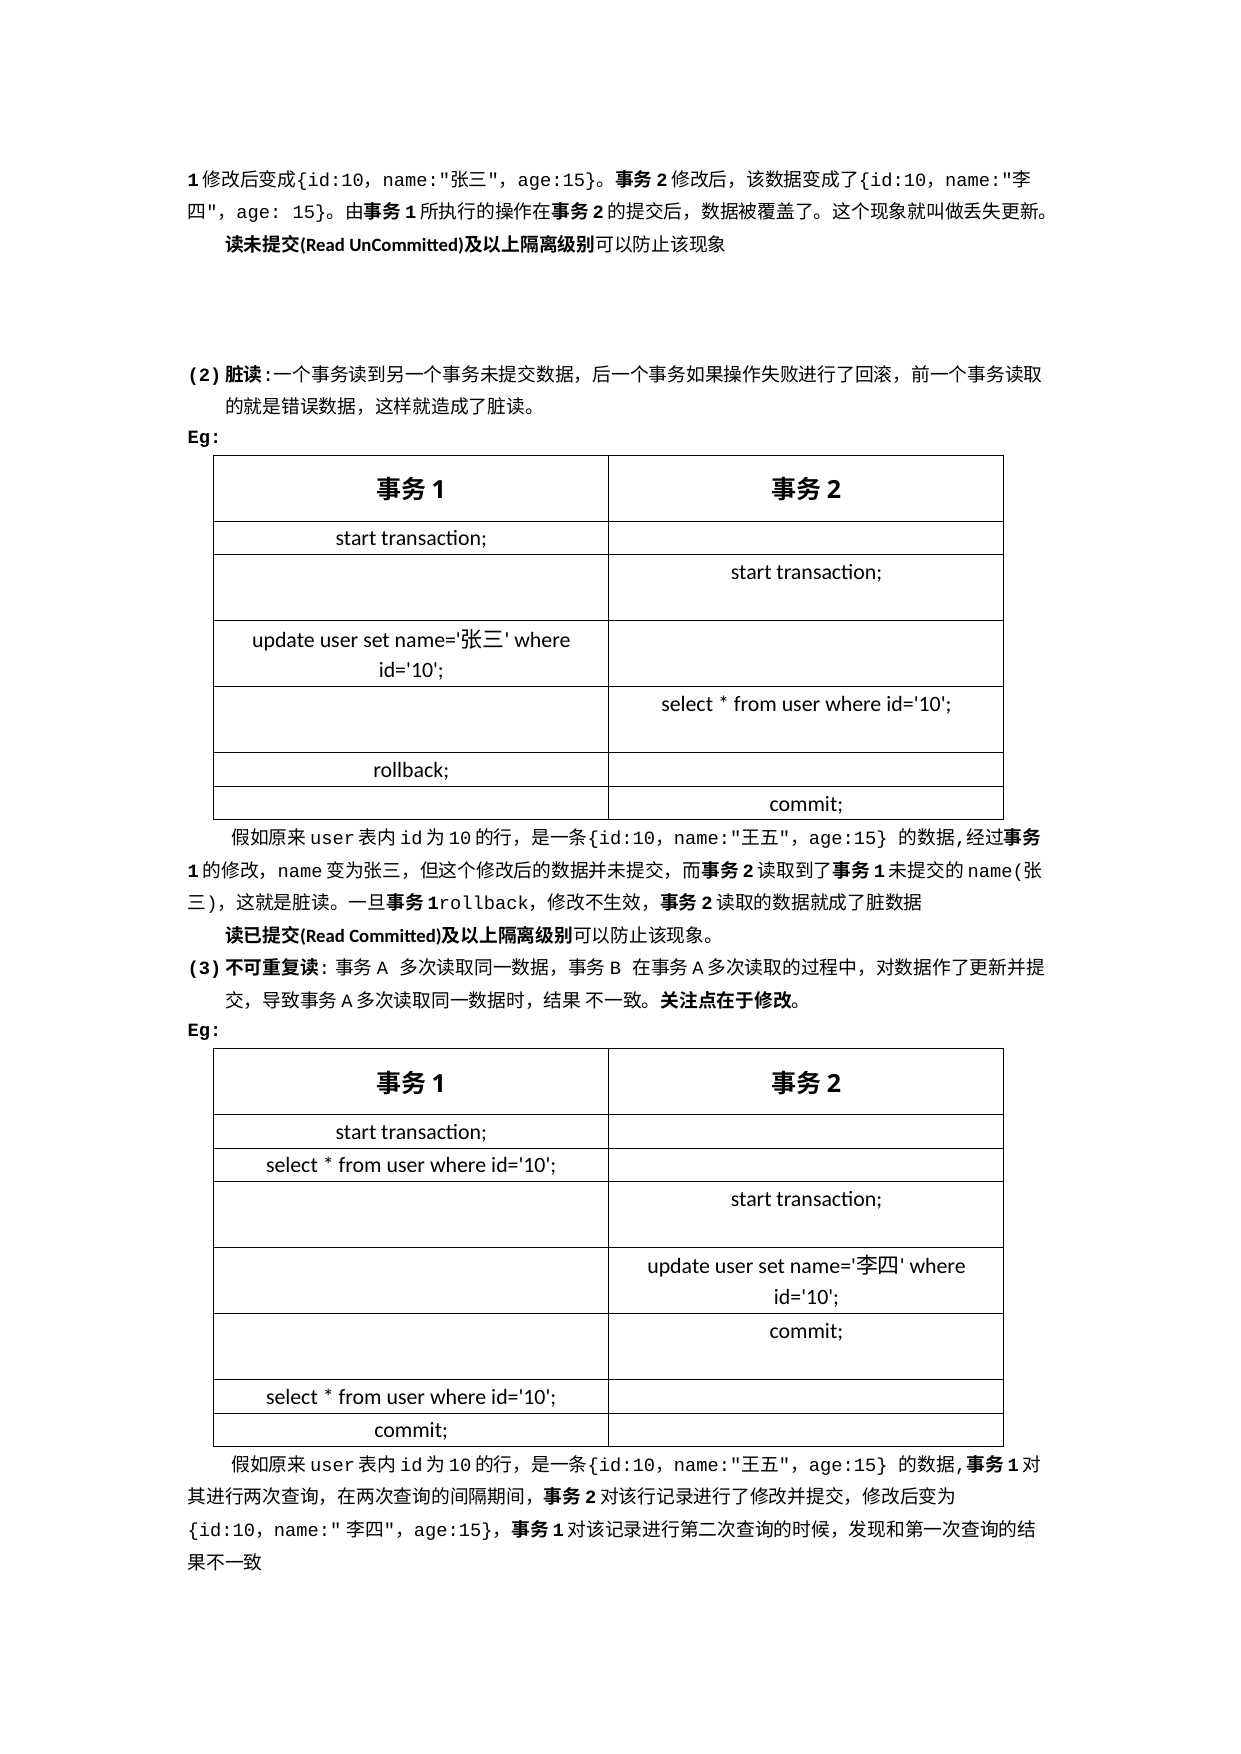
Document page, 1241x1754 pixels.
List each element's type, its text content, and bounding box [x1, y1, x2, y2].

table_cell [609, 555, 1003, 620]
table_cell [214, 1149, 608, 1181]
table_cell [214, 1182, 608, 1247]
list 不可重复读: 事务 A 多次读取同一数据，事务 B 在事务A多次读取的过程中，对数据作了更新并提交，导致事务A多次读取同一数据时，结果 不一致。关注点在于修改。 [187, 950, 1053, 1015]
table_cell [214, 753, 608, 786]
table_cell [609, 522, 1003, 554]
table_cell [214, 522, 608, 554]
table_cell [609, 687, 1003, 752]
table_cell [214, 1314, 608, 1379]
list 读已提交(Read Committed)及以上隔离级别可以防止该现象。 [225, 918, 1053, 950]
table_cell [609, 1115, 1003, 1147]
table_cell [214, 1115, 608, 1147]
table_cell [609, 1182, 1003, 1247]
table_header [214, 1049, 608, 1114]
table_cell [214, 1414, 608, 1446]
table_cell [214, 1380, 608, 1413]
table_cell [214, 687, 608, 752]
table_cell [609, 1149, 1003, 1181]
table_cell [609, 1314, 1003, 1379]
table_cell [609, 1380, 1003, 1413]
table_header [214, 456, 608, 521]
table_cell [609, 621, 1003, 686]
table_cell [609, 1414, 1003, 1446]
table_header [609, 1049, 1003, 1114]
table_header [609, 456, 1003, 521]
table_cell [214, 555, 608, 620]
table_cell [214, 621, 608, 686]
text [187, 162, 1053, 227]
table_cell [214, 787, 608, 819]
text 假如原来user表内id为10的行，是一条{id:10，name:"王五"，age:15} 的数据,经过事务1的修改，name变为张三，但这个修改后的数据并未提交，而事务2读取到了事务1未提交的name(张三)，这就是脏读。一旦事务1rollback，修改不生效，事务2读取的数据就成了脏数据 [187, 820, 1053, 918]
text 假如原来user表内id为10的行，是一条{id:10，name:"王五"，age:15} 的数据,事务1对其进行两次查询，在两次查询的间隔期间，事务2对该行记录进行了修改并提交，修改后变为 {id:10，name:" 李四"，age:15}，事务1对该记录进行第二次查询的时候，发现和第一次查询的结果不一致 [187, 1447, 1053, 1577]
text Eg: [187, 1015, 1053, 1048]
text Eg: [187, 422, 1053, 454]
list 脏读:一个事务读到另一个事务未提交数据，后一个事务如果操作失败进行了回滚，前一个事务读取的就是错误数据，这样就造成了脏读。 [187, 357, 1053, 422]
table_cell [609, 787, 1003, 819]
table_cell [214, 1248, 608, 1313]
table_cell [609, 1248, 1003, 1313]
list 读未提交(Read UnCommitted)及以上隔离级别可以防止该现象 [225, 227, 1053, 259]
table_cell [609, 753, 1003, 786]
